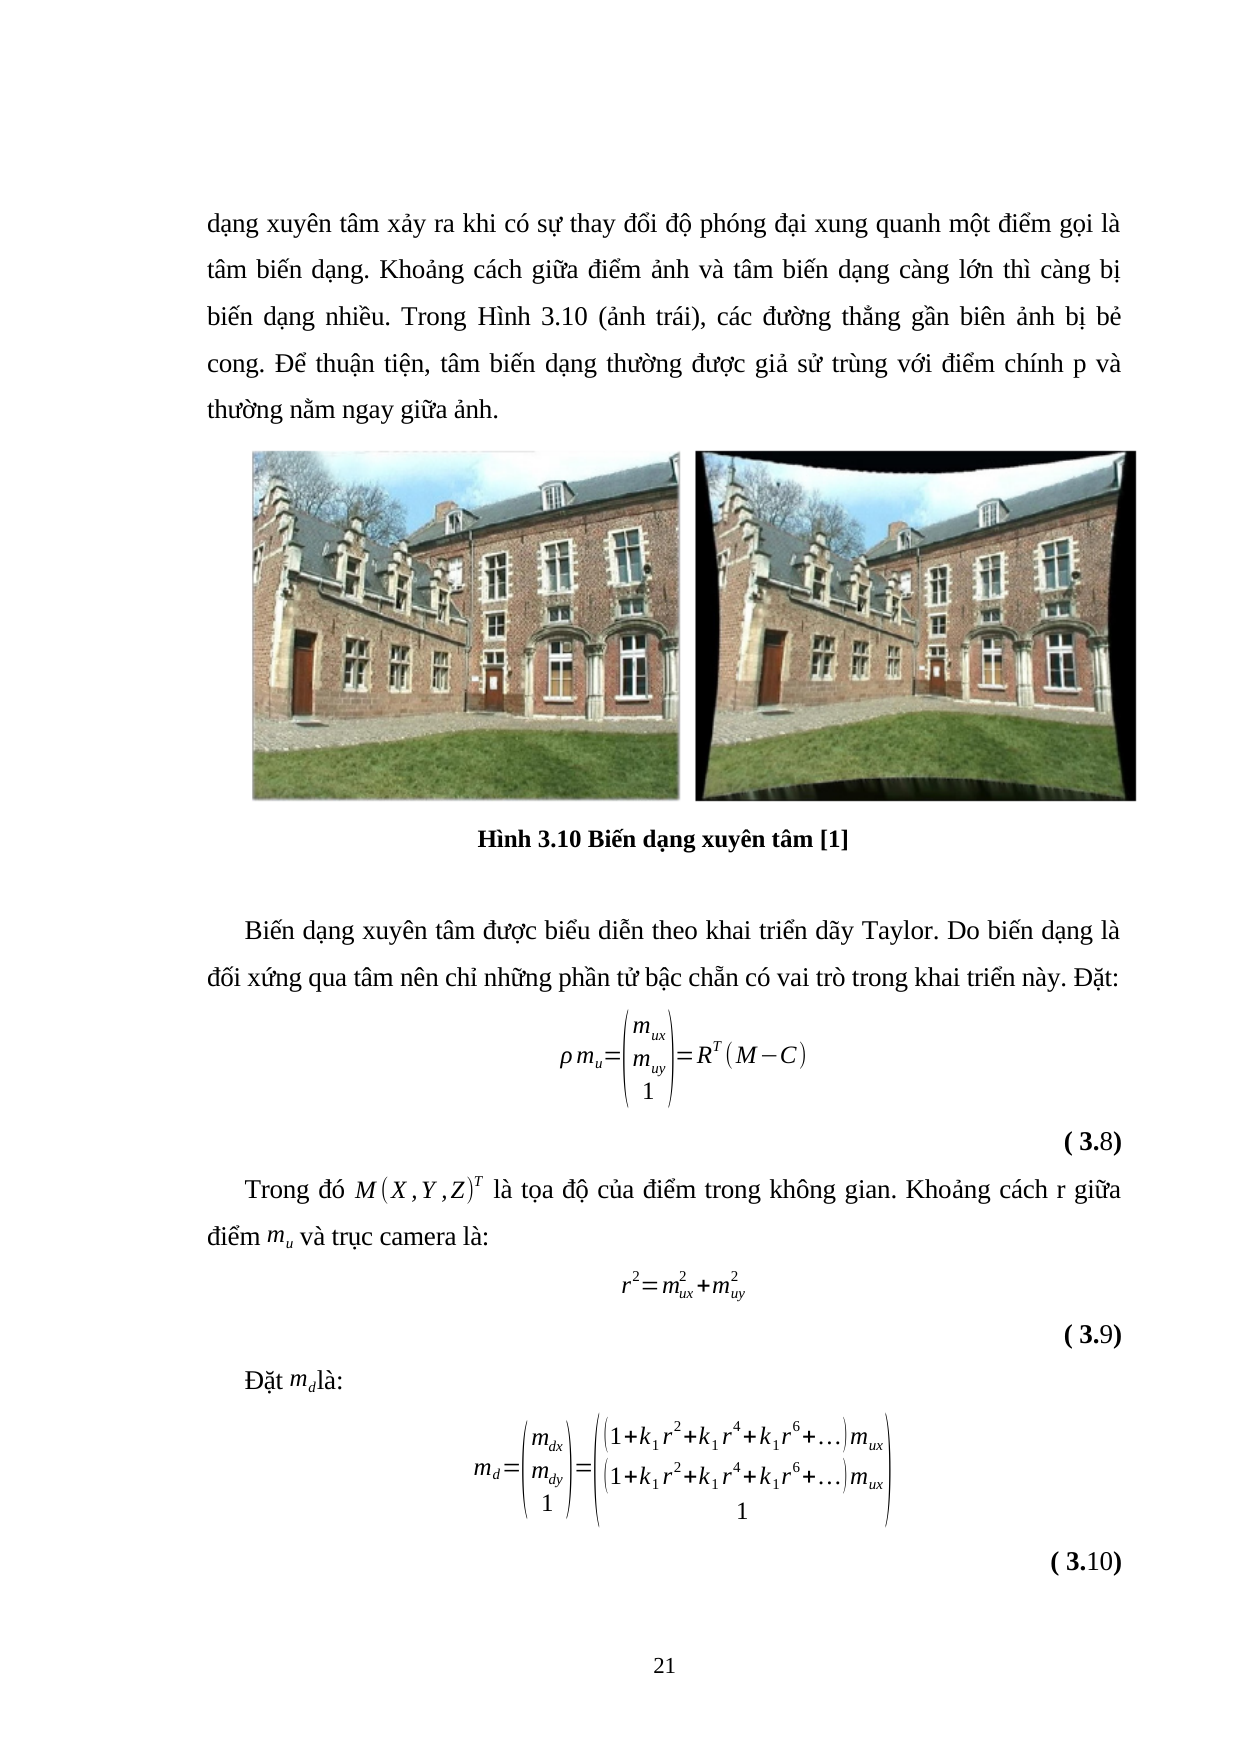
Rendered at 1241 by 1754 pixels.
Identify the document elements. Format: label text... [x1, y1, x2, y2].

text ( 3.10) [207, 1545, 1122, 1576]
text Đặt là: [207, 1364, 1122, 1396]
text ( 3.9) [207, 1318, 1122, 1349]
text Trong đó là tọa độ của điểm trong không gian. Khoảng cách r giữa điểm và trục camera là: [207, 1172, 1122, 1252]
text Biến dạng xuyên tâm được biểu diễn theo khai triển dãy Taylor. Do biến dạng là đối xứng qua tâm nên chỉ những phần tử bậc chẵn có vai trò trong khai triển này. Đặt: [207, 914, 1122, 992]
text ( 3.8) [207, 1125, 1122, 1156]
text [207, 207, 1122, 424]
